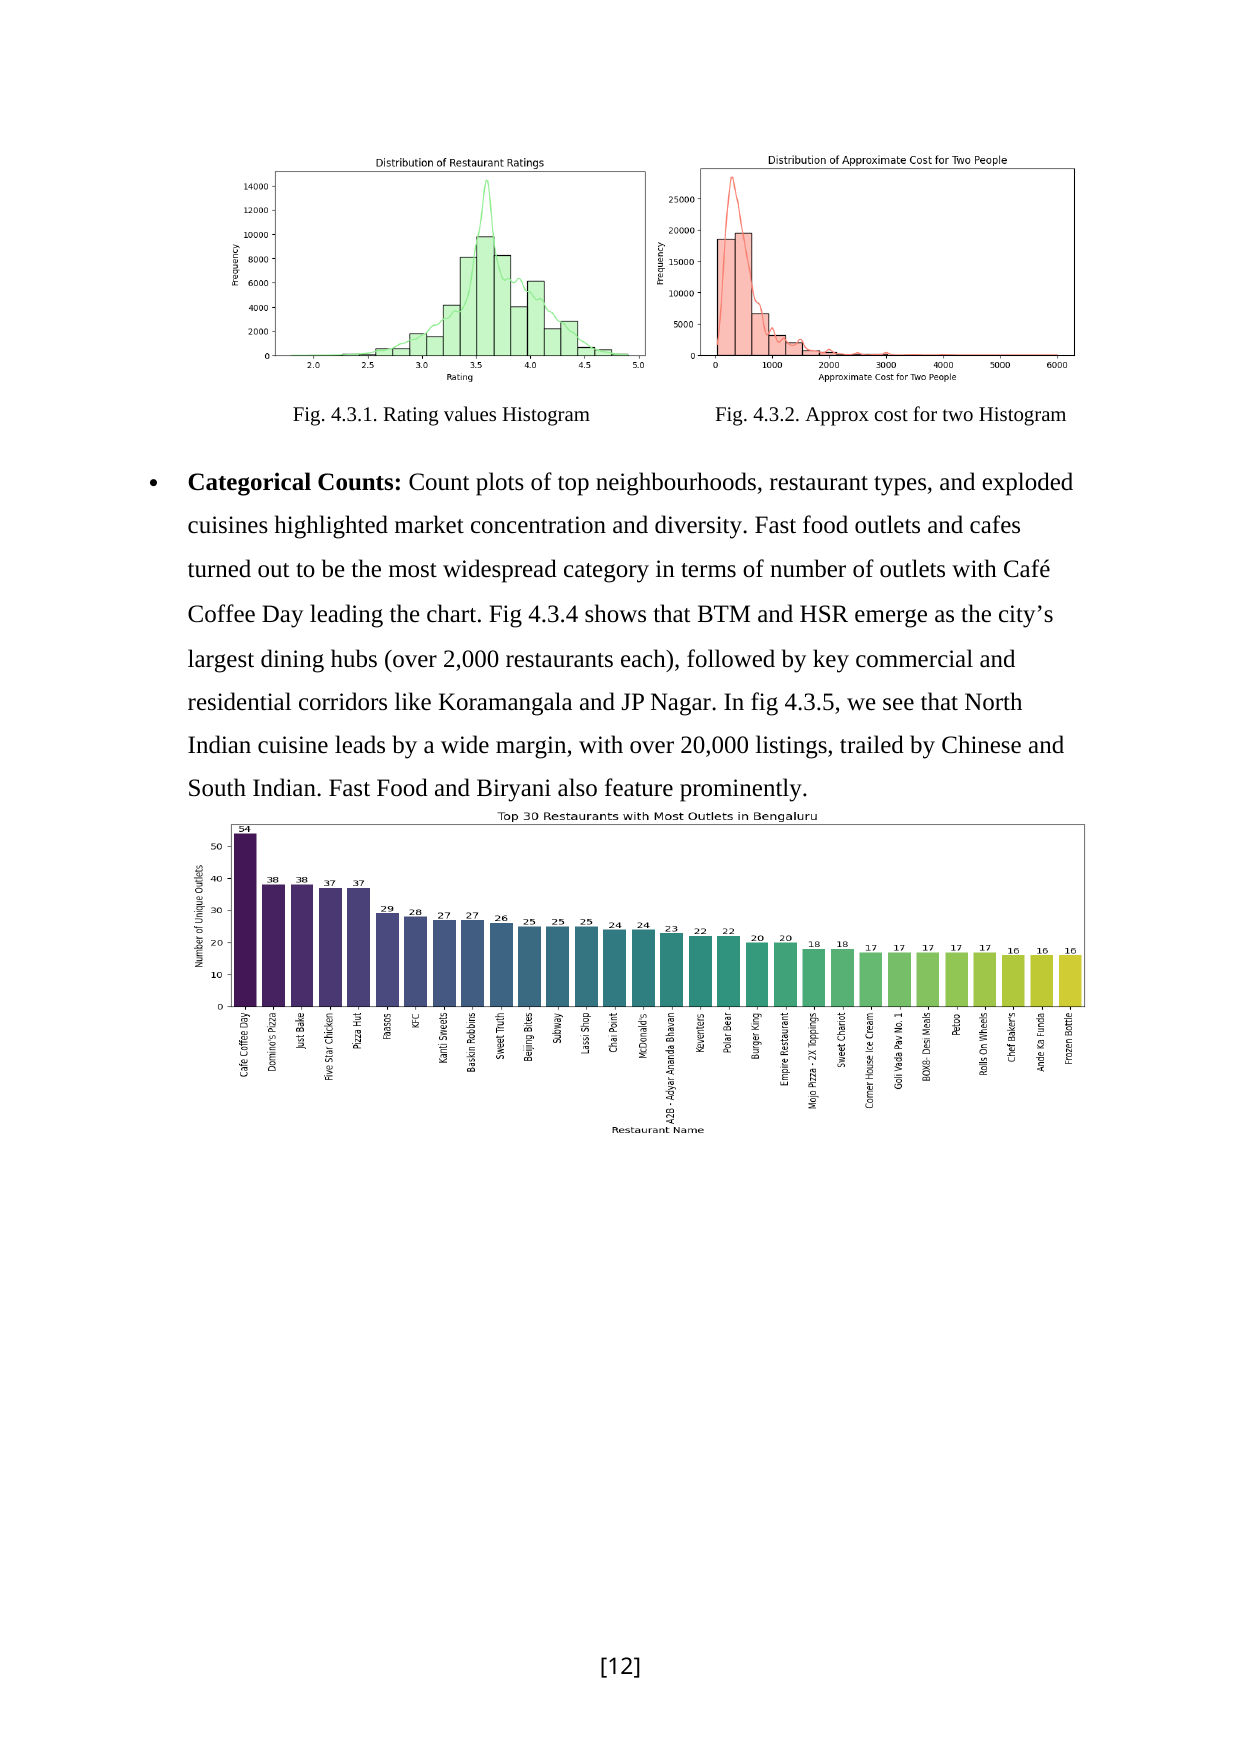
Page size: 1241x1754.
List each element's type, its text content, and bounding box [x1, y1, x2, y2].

list Categorical Counts: Count plots of top neighbourhoods, restaurant types, and exploded cuisines highlighted market concentration and diversity. Fast food outlets and cafes turned out to be the most widespread category in terms of number of outlets with Café Coffee Day leading the chart. Fig 4.3.4 shows that BTM and HSR emerge as the city’s largest dining hubs (over 2,000 restaurants each), followed by key commercial and residential corridors like Koramangala and JP Nagar. In fig 4.3.5, we see that North Indian cuisine leads by a wide margin, with over 20,000 listings, trailed by Chinese and South Indian. Fast Food and Biryani also feature prominently. [150, 467, 1090, 802]
text Fig. 4.3.1. Rating values Histogram Fig. 4.3.2. Approx cost for two Histogram [225, 402, 1090, 426]
picture [187, 806, 1087, 1135]
picture [225, 150, 1080, 387]
